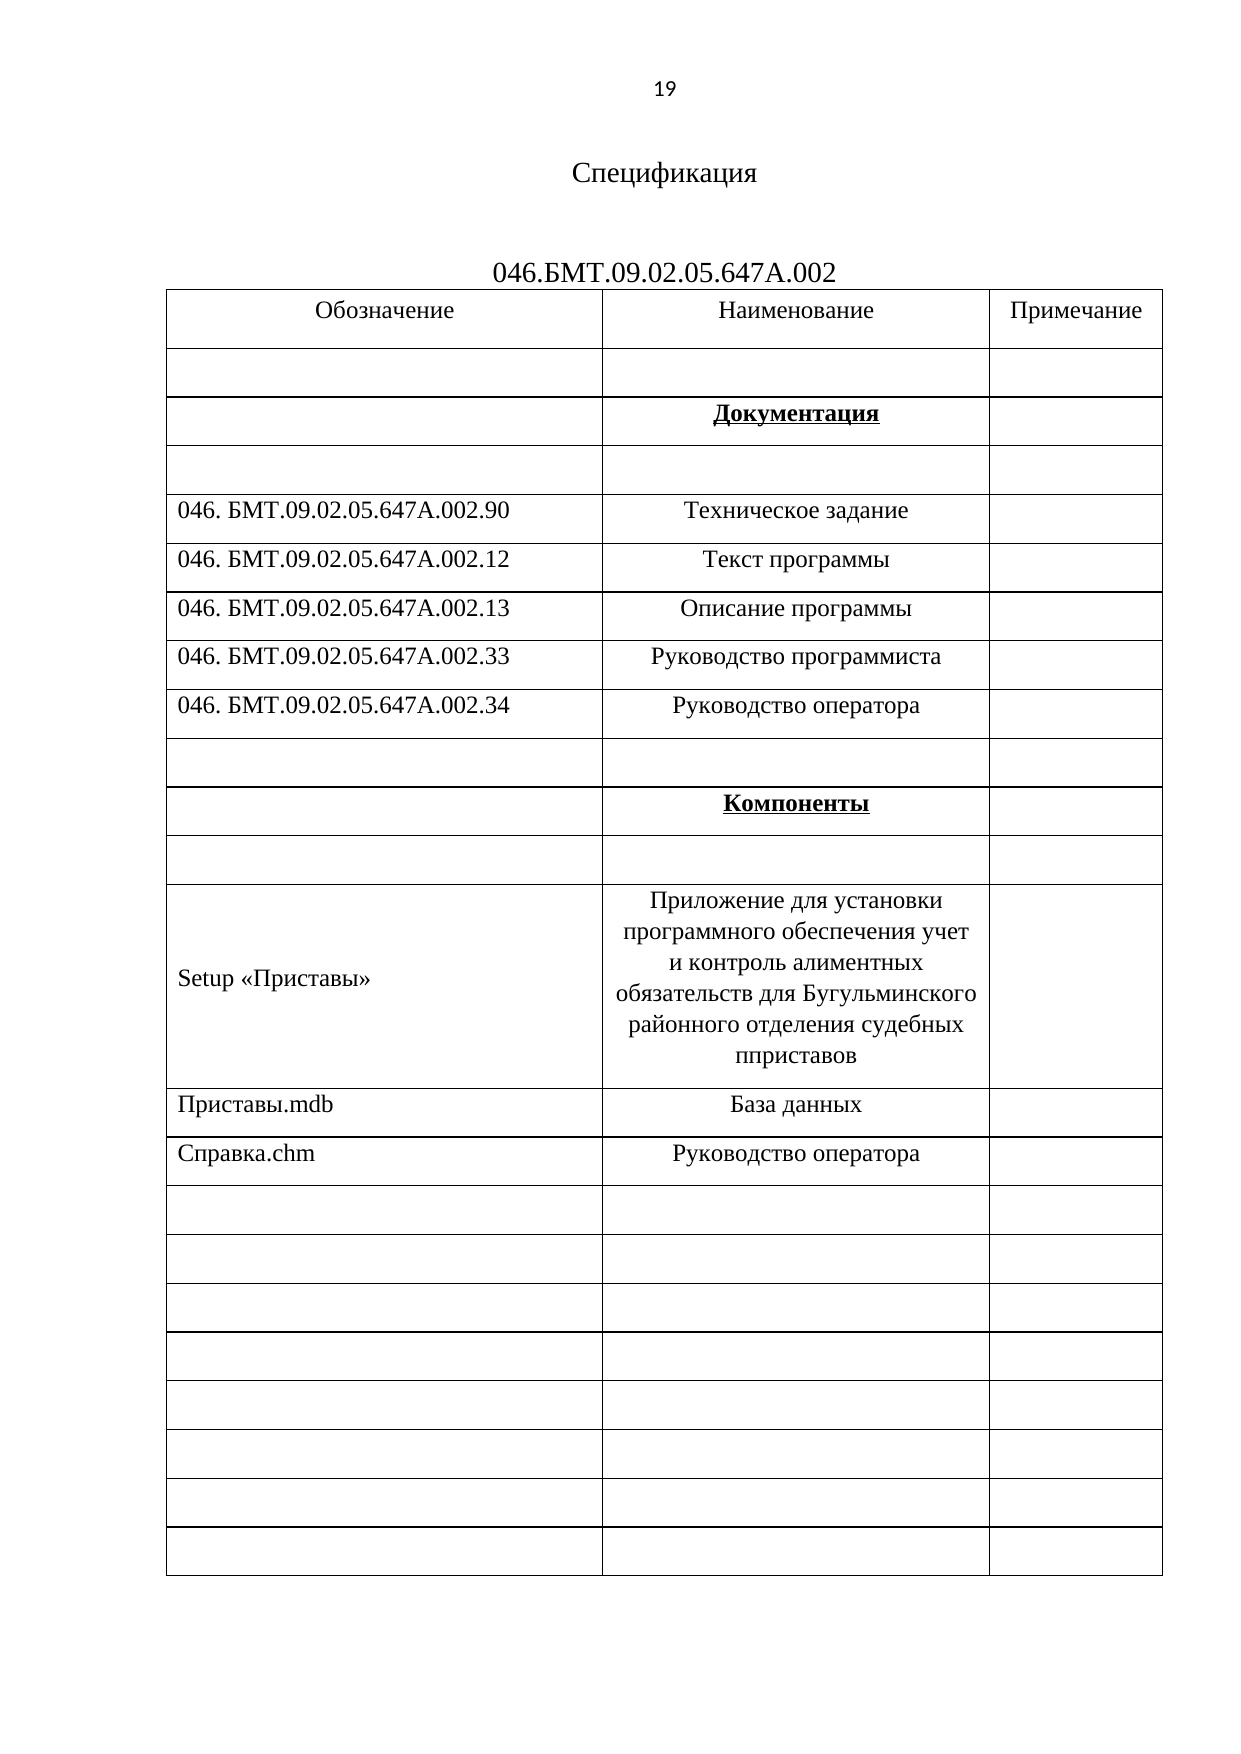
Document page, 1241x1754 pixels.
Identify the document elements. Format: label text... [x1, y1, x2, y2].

table_header Обозначение [167, 290, 602, 348]
table_cell [167, 1186, 602, 1234]
table_cell [603, 1479, 989, 1526]
table_cell [603, 1381, 989, 1429]
table_cell [167, 349, 602, 396]
table_cell [167, 1284, 602, 1331]
table_cell [603, 349, 989, 396]
table_cell [167, 1479, 602, 1526]
table_cell [603, 1186, 989, 1234]
table_cell [990, 446, 1162, 494]
table_cell [603, 739, 989, 786]
table_cell [990, 885, 1162, 1088]
table_cell [167, 1235, 602, 1283]
table_cell [990, 836, 1162, 884]
table_cell 046. БМТ.09.02.05.647А.002.34 [167, 690, 602, 738]
table_cell [990, 495, 1162, 543]
table_cell Приложение для установки программного обеспечения учет и контроль алиментных обязательств для Бугульминского районного отделения судебных пприставов [603, 885, 989, 1088]
table_cell [990, 544, 1162, 591]
table_cell [990, 1089, 1162, 1136]
table_cell [603, 1284, 989, 1331]
table_cell [990, 1333, 1162, 1380]
table_cell [990, 1430, 1162, 1478]
table_cell [990, 1528, 1162, 1575]
table_cell [990, 1381, 1162, 1429]
table_cell 046. БМТ.09.02.05.647А.002.33 [167, 641, 602, 689]
table_cell [603, 1333, 989, 1380]
table_header Наименование [603, 290, 989, 348]
table_cell [603, 1528, 989, 1575]
text 046.БМТ.09.02.05.647А.002 [177, 255, 1152, 289]
table_cell [990, 1479, 1162, 1526]
table_cell База данных [603, 1089, 989, 1136]
table_cell [990, 1186, 1162, 1234]
table_cell Приставы.mdb [167, 1089, 602, 1136]
table_cell [990, 788, 1162, 835]
table_cell [990, 1138, 1162, 1185]
table_cell Текст программы [603, 544, 989, 591]
table_cell Руководство программиста [603, 641, 989, 689]
table_cell [990, 1235, 1162, 1283]
table_cell Руководство оператора [603, 690, 989, 738]
table_cell 046. БМТ.09.02.05.647А.002.13 [167, 593, 602, 640]
table_cell [990, 1284, 1162, 1331]
table_cell Справка.chm [167, 1138, 602, 1185]
table_cell [990, 593, 1162, 640]
table_cell [603, 1235, 989, 1283]
table_cell [167, 836, 602, 884]
table_cell Компоненты [603, 788, 989, 835]
table_cell [990, 641, 1162, 689]
subtitle Спецификация [177, 155, 1152, 188]
table_header Примечание [990, 290, 1162, 348]
table_cell [167, 739, 602, 786]
table_cell [167, 1430, 602, 1478]
table_cell [167, 398, 602, 445]
table_cell [167, 1381, 602, 1429]
table_cell [990, 739, 1162, 786]
table_cell 046. БМТ.09.02.05.647А.002.12 [167, 544, 602, 591]
table_cell [167, 1528, 602, 1575]
table_cell Руководство оператора [603, 1138, 989, 1185]
table_cell [990, 349, 1162, 396]
table_cell 046. БМТ.09.02.05.647А.002.90 [167, 495, 602, 543]
table_cell Setup «Приставы» [167, 885, 602, 1088]
table_cell [167, 788, 602, 835]
table_cell [990, 398, 1162, 445]
table_cell [603, 1430, 989, 1478]
table_cell [167, 1333, 602, 1380]
table_cell Техническое задание [603, 495, 989, 543]
table_cell [603, 446, 989, 494]
table_cell Описание программы [603, 593, 989, 640]
table_cell [603, 836, 989, 884]
table_cell [990, 690, 1162, 738]
table_cell [167, 446, 602, 494]
table_cell Документация [603, 398, 989, 445]
